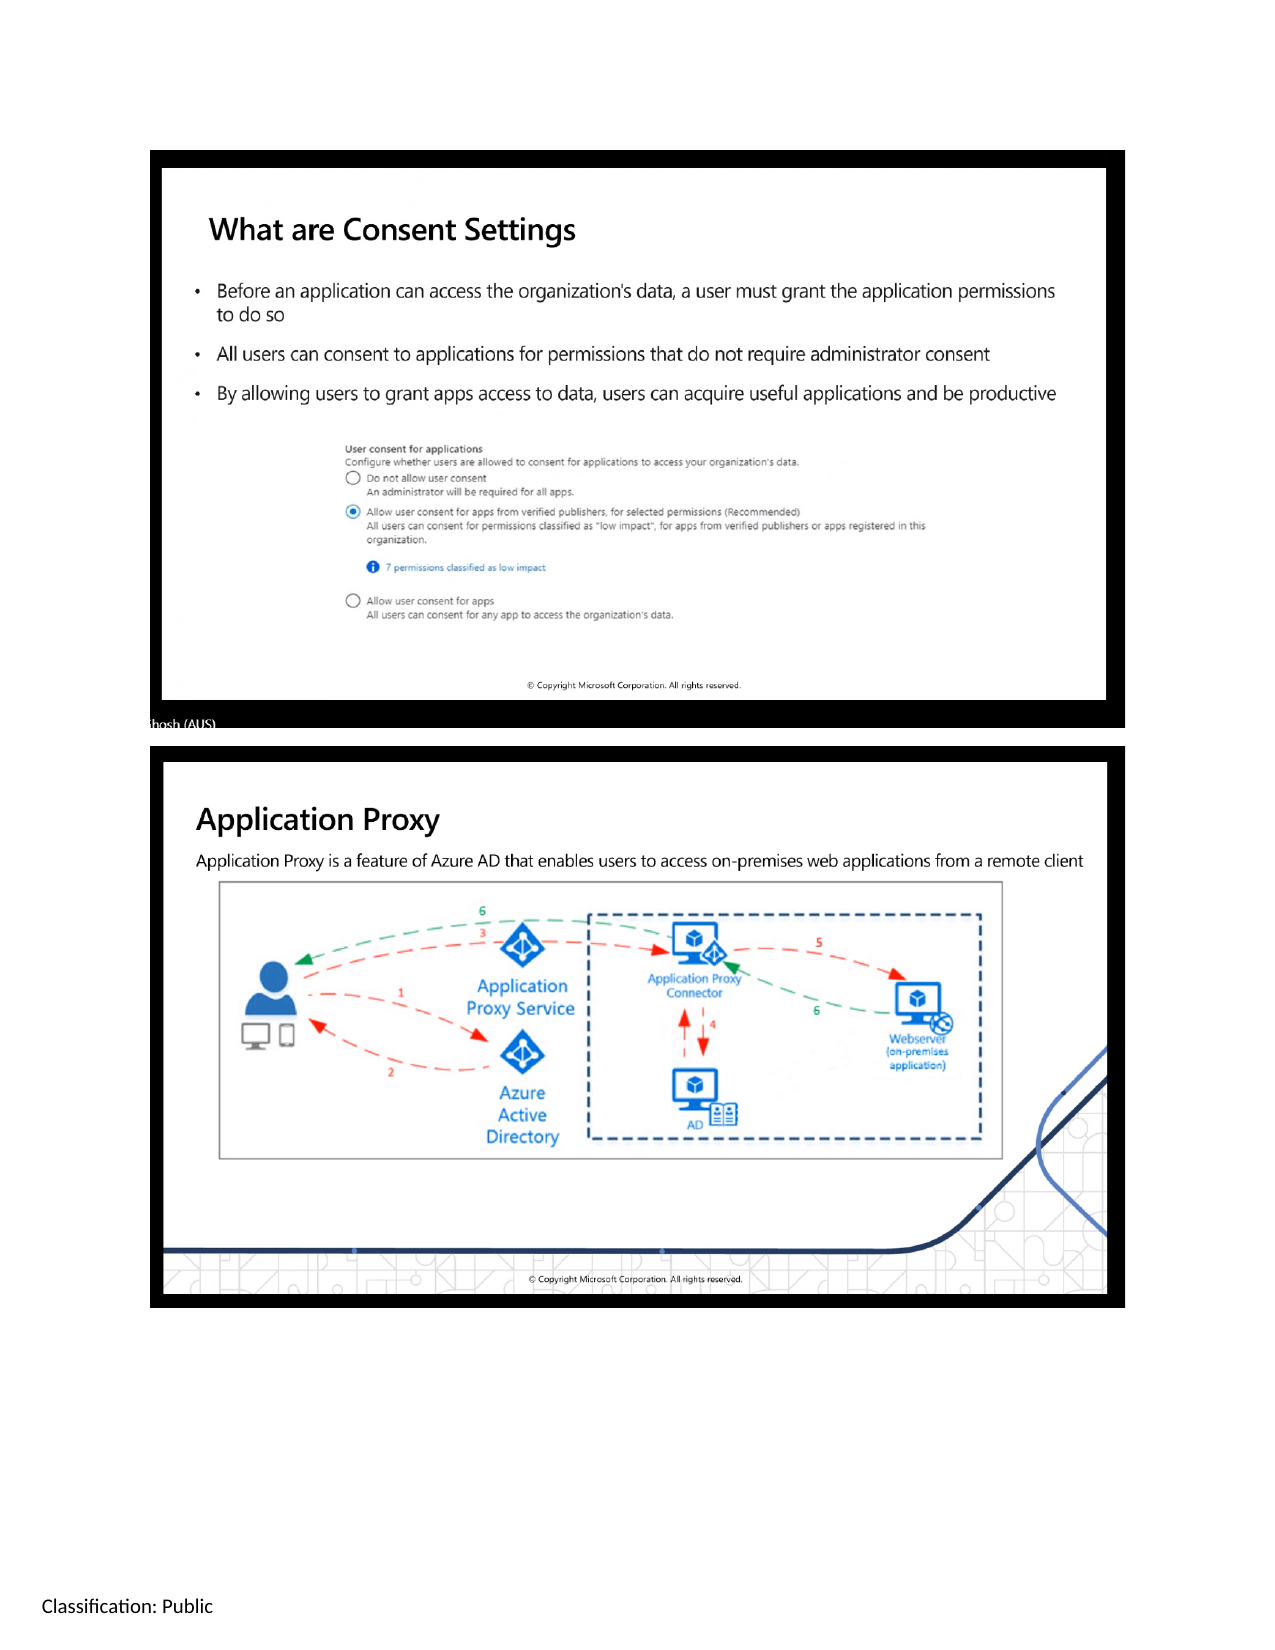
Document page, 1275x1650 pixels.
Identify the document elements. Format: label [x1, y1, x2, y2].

picture [150, 746, 1125, 1308]
picture [150, 150, 1125, 728]
